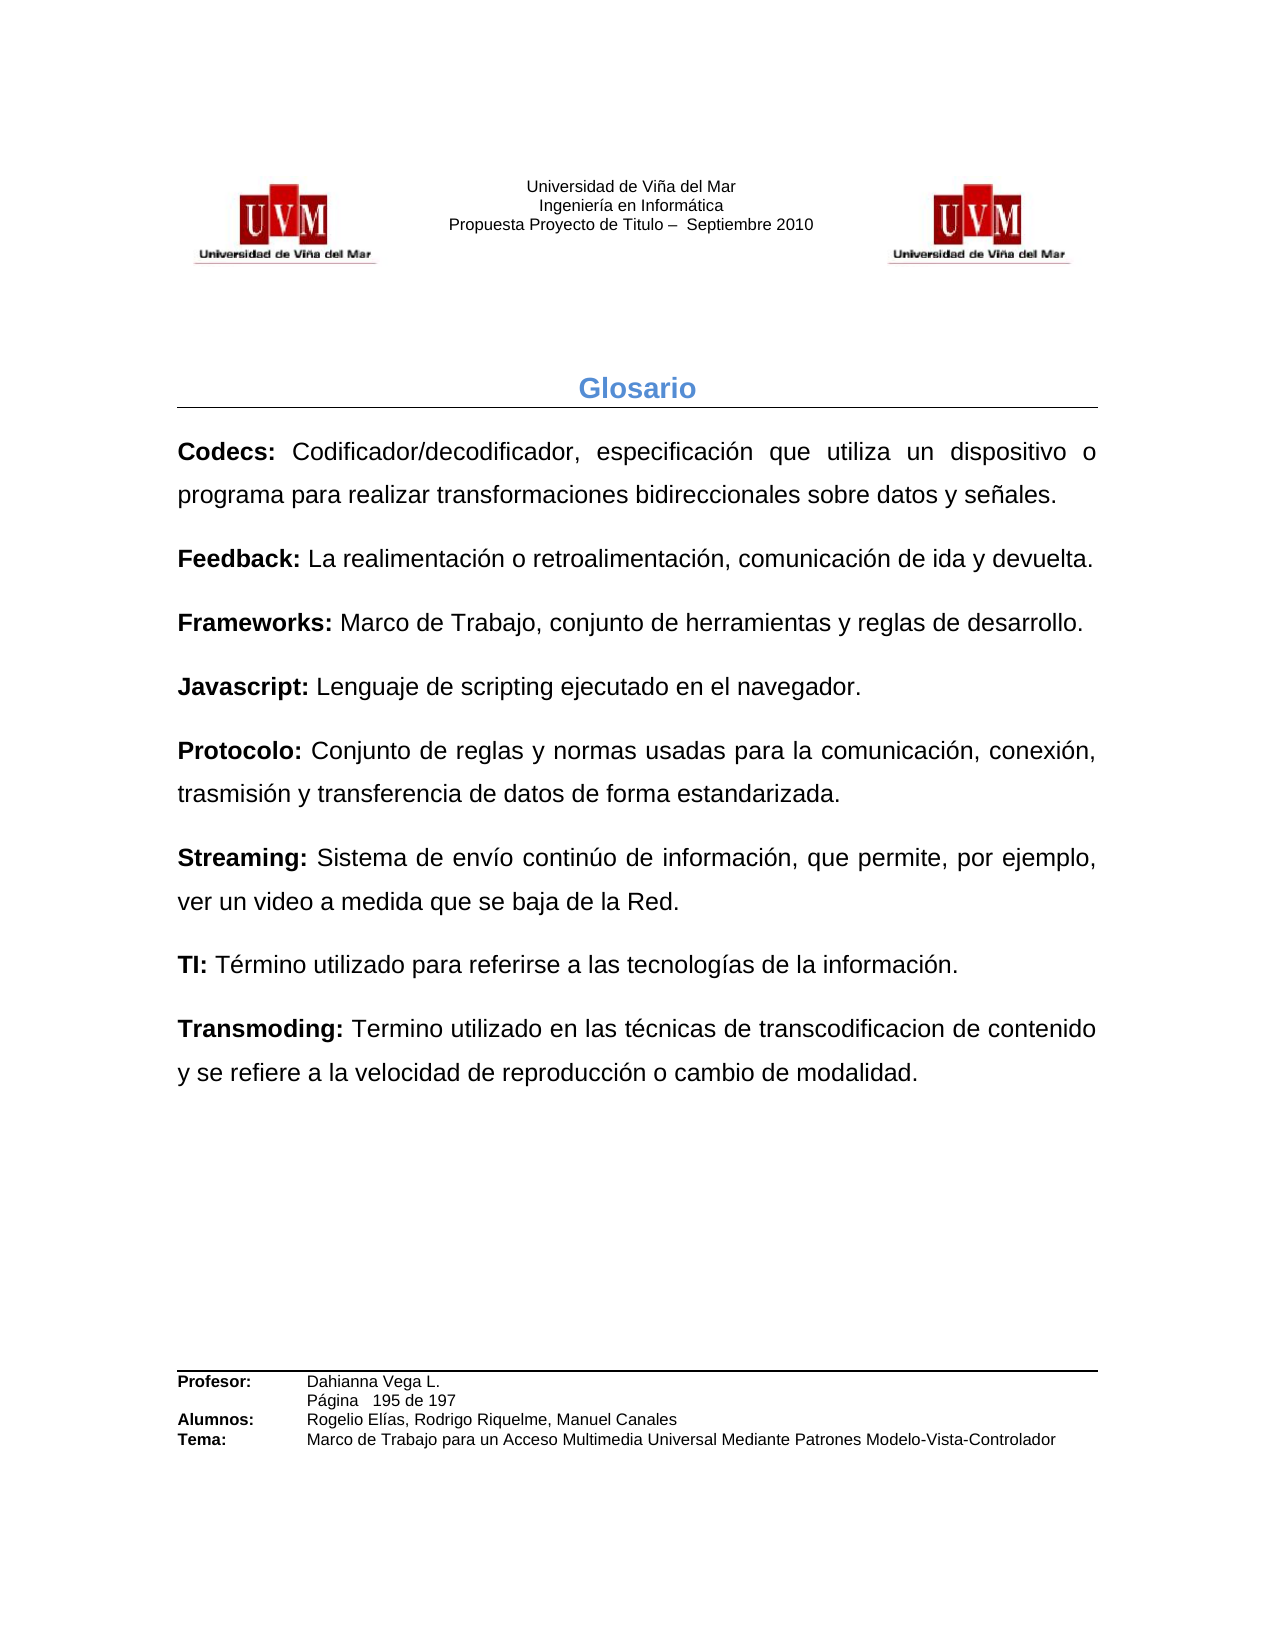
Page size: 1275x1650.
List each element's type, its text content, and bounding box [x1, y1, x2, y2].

picture [177, 176, 390, 267]
text Protocolo: Conjunto de reglas y normas usadas para la comunicación, conexión, trasmisión y transferencia de datos de forma estandarizada. [177, 736, 1098, 808]
text TI: Término utilizado para referirse a las tecnologías de la información. [177, 950, 1098, 979]
text Transmoding: Termino utilizado en las técnicas de transcodificacion de contenido y se refiere a la velocidad de reproducción o cambio de modalidad. [177, 1014, 1098, 1086]
picture [871, 176, 1084, 267]
text Codecs: Codificador/decodificador, especificación que utiliza un dispositivo o programa para realizar transformaciones bidireccionales sobre datos y señales. [177, 437, 1098, 509]
title Glosario [177, 371, 1098, 407]
text Frameworks: Marco de Trabajo, conjunto de herramientas y reglas de desarrollo. [177, 608, 1098, 637]
text Feedback: La realimentación o retroalimentación, comunicación de ida y devuelta. [177, 544, 1098, 573]
text Streaming: Sistema de envío continúo de información, que permite, por ejemplo, ver un video a medida que se baja de la Red. [177, 843, 1098, 915]
text Javascript: Lenguaje de scripting ejecutado en el navegador. [177, 672, 1098, 701]
